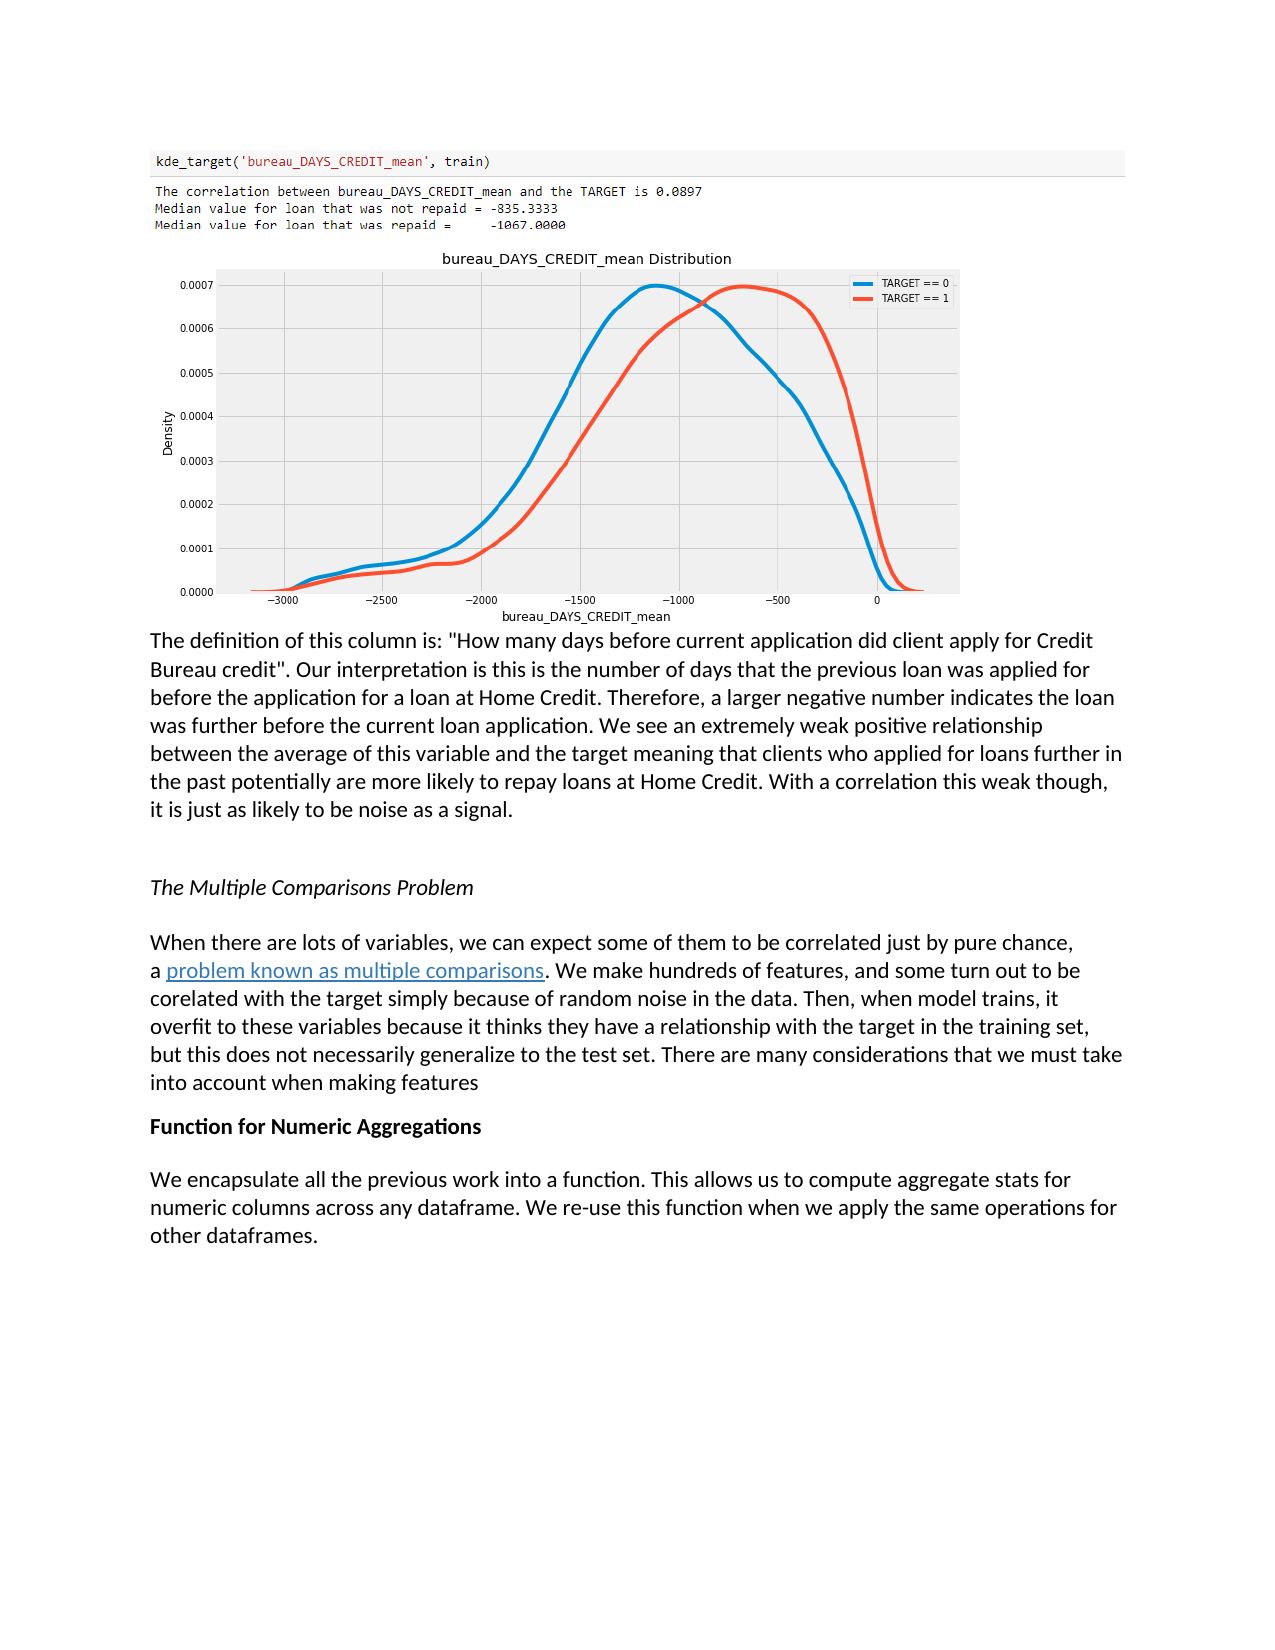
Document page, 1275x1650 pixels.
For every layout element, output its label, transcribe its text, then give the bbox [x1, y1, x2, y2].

subtitle Function for Numeric Aggregations [150, 1112, 1125, 1140]
text When there are lots of variables, we can expect some of them to be correlated just by pure chance, a problem known as multiple comparisons. We make hundreds of features, and some turn out to be corelated with the target simply because of random noise in the data. Then, when model trains, it overfit to these variables because it thinks they have a relationship with the target in the training set, but this does not necessarily generalize to the test set. There are many considerations that we must take into account when making features [150, 928, 1125, 1096]
text The definition of this column is: "How many days before current application did client apply for Credit Bureau credit". Our interpretation is this is the number of days that the previous loan was applied for before the application for a loan at Home Credit. Therefore, a larger negative number indicates the loan was further before the current loan application. We see an extremely weak positive relationship between the average of this variable and the target meaning that clients who applied for loans further in the past potentially are more likely to repay loans at Home Credit. With a correlation this weak though, it is just as likely to be noise as a signal. [150, 627, 1125, 823]
picture [150, 150, 1125, 627]
subtitle The Multiple Comparisons Problem [150, 873, 1125, 901]
text We encapsulate all the previous work into a function. This allows us to compute aggregate stats for numeric columns across any dataframe. We re-use this function when we apply the same operations for other dataframes. [150, 1165, 1125, 1249]
